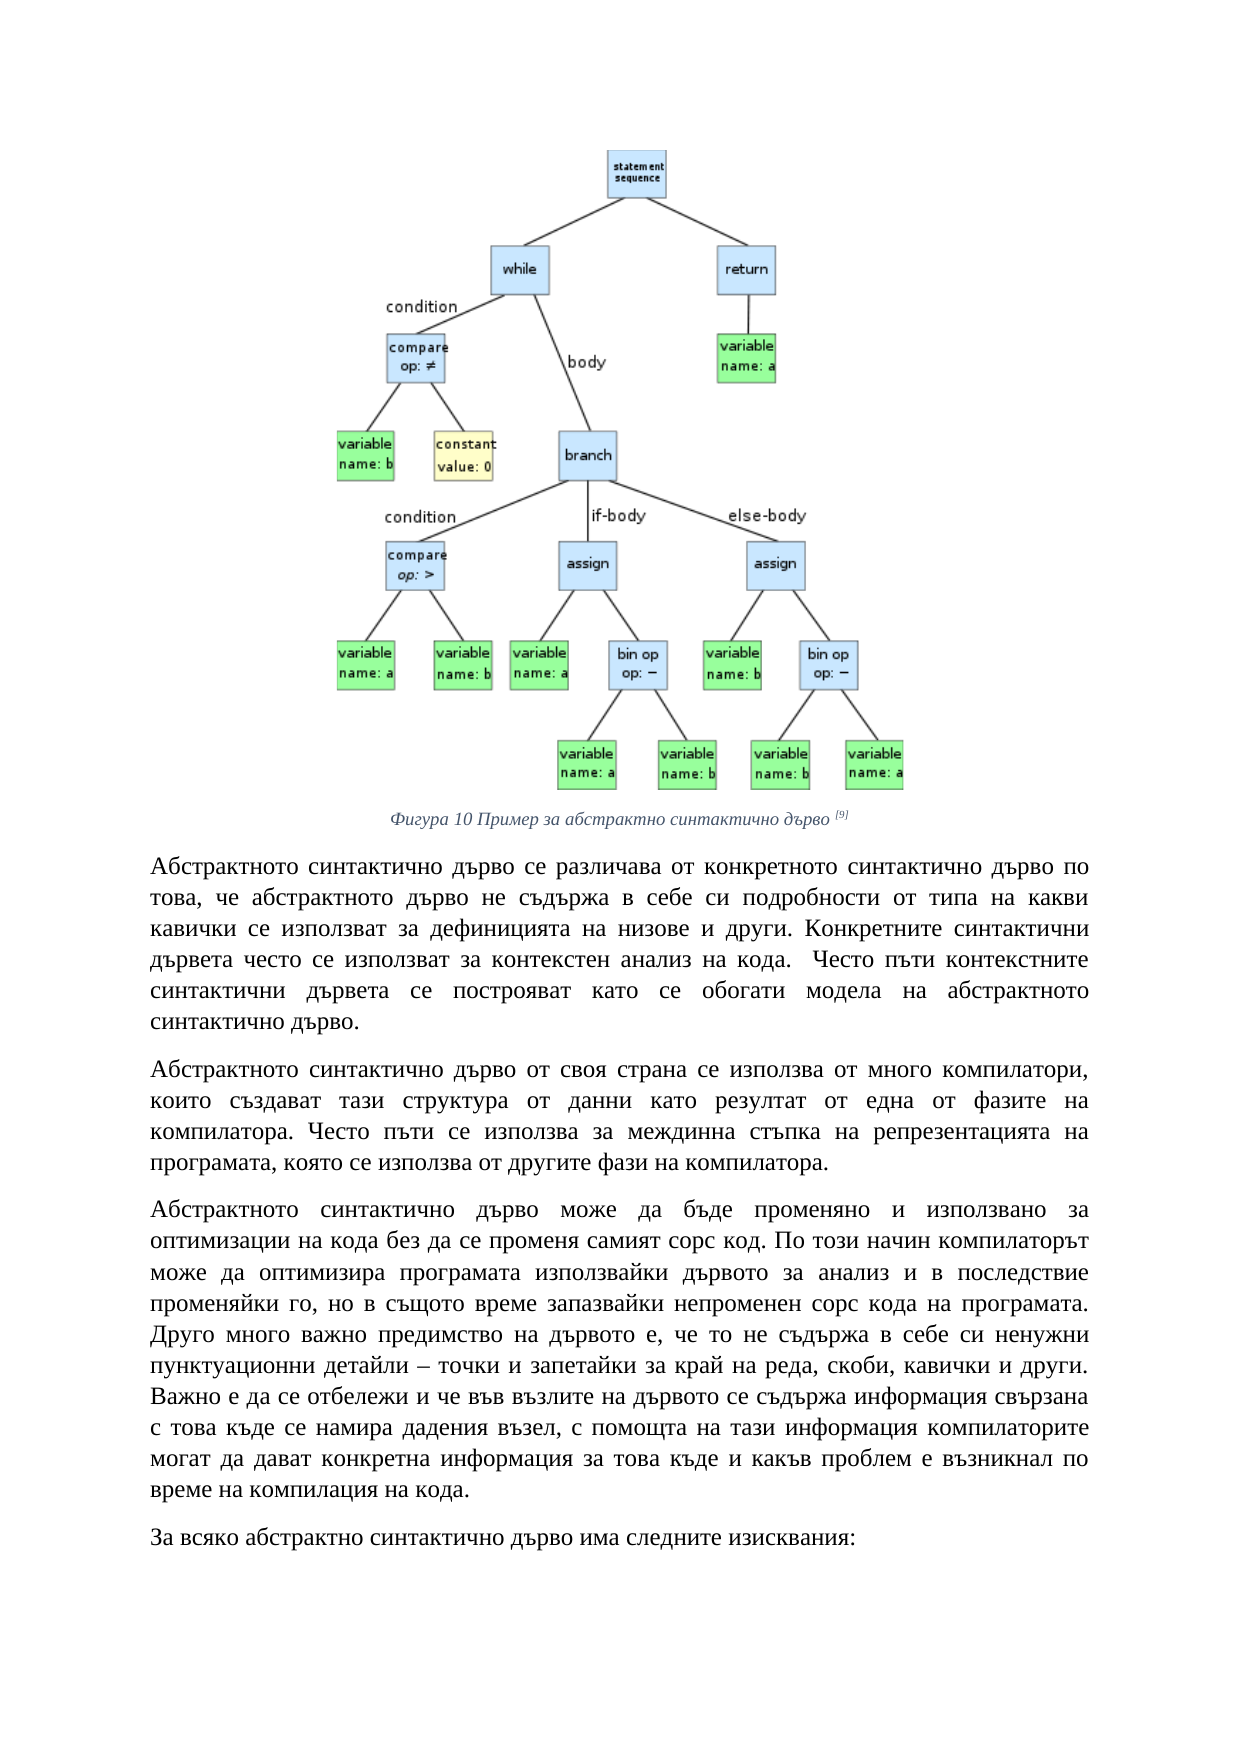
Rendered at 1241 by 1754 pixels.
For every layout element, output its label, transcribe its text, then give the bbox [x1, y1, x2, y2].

text За всяко абстрактно синтактично дърво има следните изисквания: [150, 1522, 1090, 1550]
text Абстрактното синтактично дърво може да бъде променяно и използвано за оптимизации на кода без да се променя самият сорс код. По този начин компилаторът може да оптимизира програмата използвайки дървото за анализ и в последствие променяйки го, но в същото време запазвайки непроменен сорс кода на програмата. Друго много важно предимство на дървото е, че то не съдържа в себе си ненужни пунктуационни детайли – точки и запетайки за край на реда, скоби, кавички и други. Важно е да се отбележи и че във възлите на дървото се съдържа информация свързана с това къде се намира дадения възел, с помощта на тази информация компилаторите могат да дават конкретна информация за това къде и какъв проблем е възникнал по време на компилация на кода. [150, 1194, 1090, 1503]
text Абстрактното синтактично дърво от своя страна се използва от много компилатори, които създават тази структура от данни като резултат от една от фазите на компилатора. Често пъти се използва за междинна стъпка на репрезентацията на програмата, която се използва от другите фази на компилатора. [150, 1054, 1090, 1176]
text Фигура 10 Пример за абстрактно синтактично дърво [9] [150, 808, 1090, 830]
picture [336, 150, 904, 790]
text Абстрактното синтактично дърво се различава от конкретното синтактично дърво по това, че абстрактното дърво не съдържа в себе си подробности от типа на какви кавички се използват за дефиницията на низове и други. Конкретните синтактични дървета често се използват за контекстен анализ на кода. Често пъти контекстните синтактични дървета се построяват като се обогати модела на абстрактното синтактично дърво. [150, 851, 1090, 1035]
